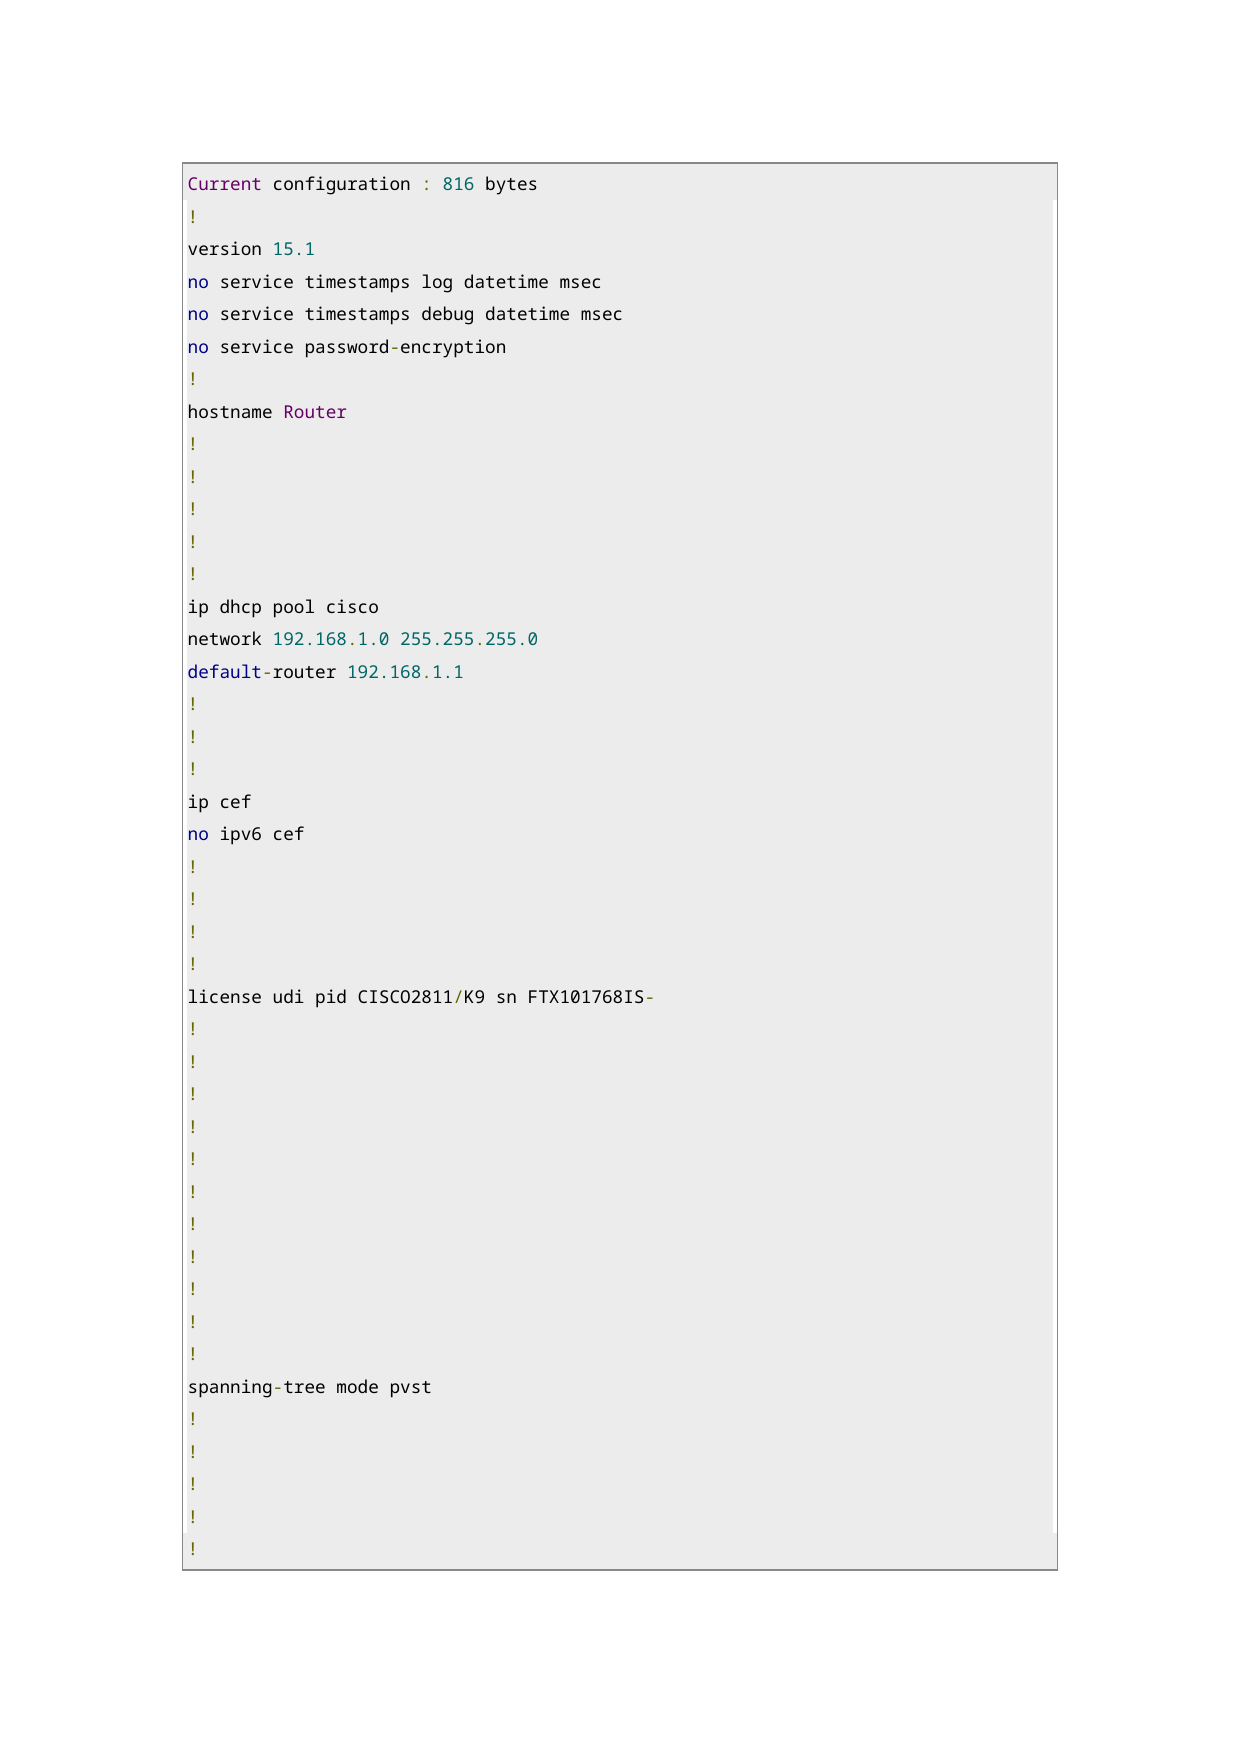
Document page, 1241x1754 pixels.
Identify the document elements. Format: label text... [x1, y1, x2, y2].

text ! [187, 688, 1053, 720]
text ! [187, 1078, 1053, 1110]
text ! [187, 1143, 1053, 1175]
text ! [187, 753, 1053, 785]
text ip cef [187, 785, 1053, 818]
text ! [187, 1435, 1053, 1468]
text ! [187, 948, 1053, 980]
text ! [187, 1013, 1053, 1045]
text network 192.168.1.0 255.255.255.0 [187, 623, 1053, 655]
text spanning-tree mode pvst [187, 1370, 1053, 1403]
text ! [187, 1045, 1053, 1078]
text ! [187, 883, 1053, 915]
text no service timestamps debug datetime msec [187, 298, 1053, 330]
text Current configuration : 816 bytes [183, 164, 1057, 200]
text license udi pid CISCO2811/K9 sn FTX101768IS- [187, 980, 1053, 1013]
text ! [187, 1403, 1053, 1435]
text ! [187, 1500, 1053, 1527]
text ! [187, 1175, 1053, 1208]
text ! [183, 1527, 1057, 1569]
text no service password-encryption [187, 330, 1053, 363]
text ! [187, 850, 1053, 883]
text hostname Router [187, 395, 1053, 428]
text ! [187, 720, 1053, 753]
text ! [187, 363, 1053, 395]
text ! [187, 525, 1053, 558]
text ! [187, 200, 1053, 233]
text ! [187, 1305, 1053, 1338]
text ! [187, 1273, 1053, 1305]
text ! [187, 460, 1053, 493]
text ip dhcp pool cisco [187, 590, 1053, 623]
text ! [187, 915, 1053, 948]
text no ipv6 cef [187, 818, 1053, 850]
text default-router 192.168.1.1 [187, 655, 1053, 688]
text version 15.1 [187, 233, 1053, 265]
text ! [187, 428, 1053, 460]
text no service timestamps log datetime msec [187, 265, 1053, 298]
text ! [187, 1208, 1053, 1240]
text ! [187, 558, 1053, 590]
text ! [187, 493, 1053, 525]
text ! [187, 1468, 1053, 1500]
text ! [187, 1338, 1053, 1370]
text ! [187, 1240, 1053, 1273]
text ! [187, 1110, 1053, 1143]
